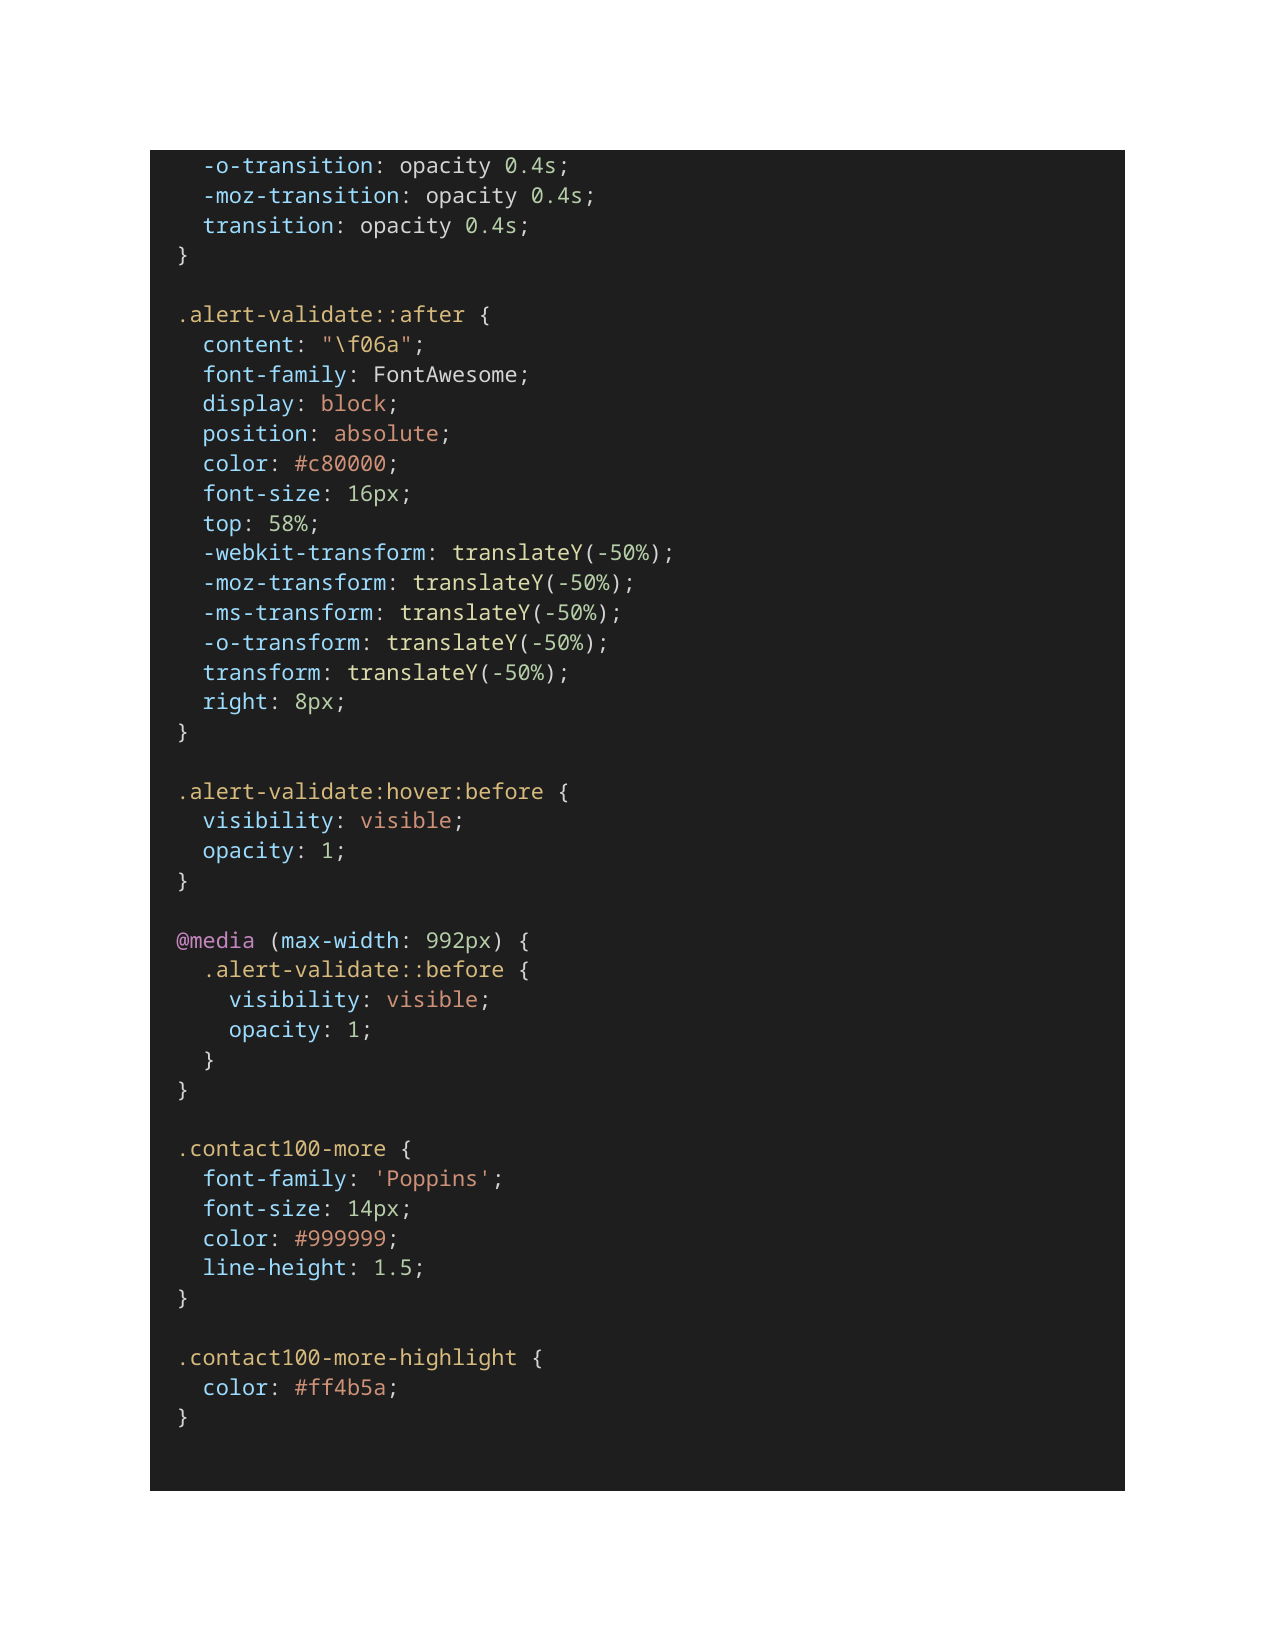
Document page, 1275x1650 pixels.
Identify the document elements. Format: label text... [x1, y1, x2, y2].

text -o-transform: translateY(-50%); [150, 627, 1125, 656]
text .alert-validate::before { [150, 954, 1125, 984]
text -webkit-transform: translateY(-50%); [150, 537, 1125, 567]
text transition: opacity 0.4s; [150, 209, 1125, 239]
text content: "\f06a"; [150, 329, 1125, 358]
text @media (max-width: 992px) { [150, 924, 1125, 954]
text -moz-transition: opacity 0.4s; [150, 180, 1125, 209]
text transform: translateY(-50%); [150, 656, 1125, 686]
text font-size: 16px; [150, 478, 1125, 507]
text } [150, 716, 1125, 746]
text } [150, 1282, 1125, 1312]
text } [150, 1401, 1125, 1431]
text line-height: 1.5; [150, 1252, 1125, 1282]
text top: 58%; [150, 507, 1125, 537]
text right: 8px; [150, 686, 1125, 716]
text } [150, 1044, 1125, 1073]
text } [150, 865, 1125, 895]
text color: #c80000; [150, 448, 1125, 478]
text -o-transition: opacity 0.4s; [150, 150, 1125, 180]
text color: #ff4b5a; [150, 1371, 1125, 1401]
text .alert-validate::after { [150, 299, 1125, 329]
text position: absolute; [150, 418, 1125, 448]
text font-size: 14px; [150, 1193, 1125, 1222]
text .alert-validate:hover:before { [150, 776, 1125, 805]
text -moz-transform: translateY(-50%); [150, 567, 1125, 597]
text opacity: 1; [150, 1014, 1125, 1044]
text } [150, 1073, 1125, 1103]
text visibility: visible; [150, 984, 1125, 1014]
text font-family: 'Poppins'; [150, 1163, 1125, 1193]
text .contact100-more-highlight { [150, 1342, 1125, 1371]
text font-family: FontAwesome; [150, 358, 1125, 388]
text .contact100-more { [150, 1133, 1125, 1163]
text display: block; [150, 388, 1125, 418]
text -ms-transform: translateY(-50%); [150, 597, 1125, 627]
text } [150, 239, 1125, 269]
text color: #999999; [150, 1222, 1125, 1252]
text visibility: visible; [150, 805, 1125, 835]
text opacity: 1; [150, 835, 1125, 865]
